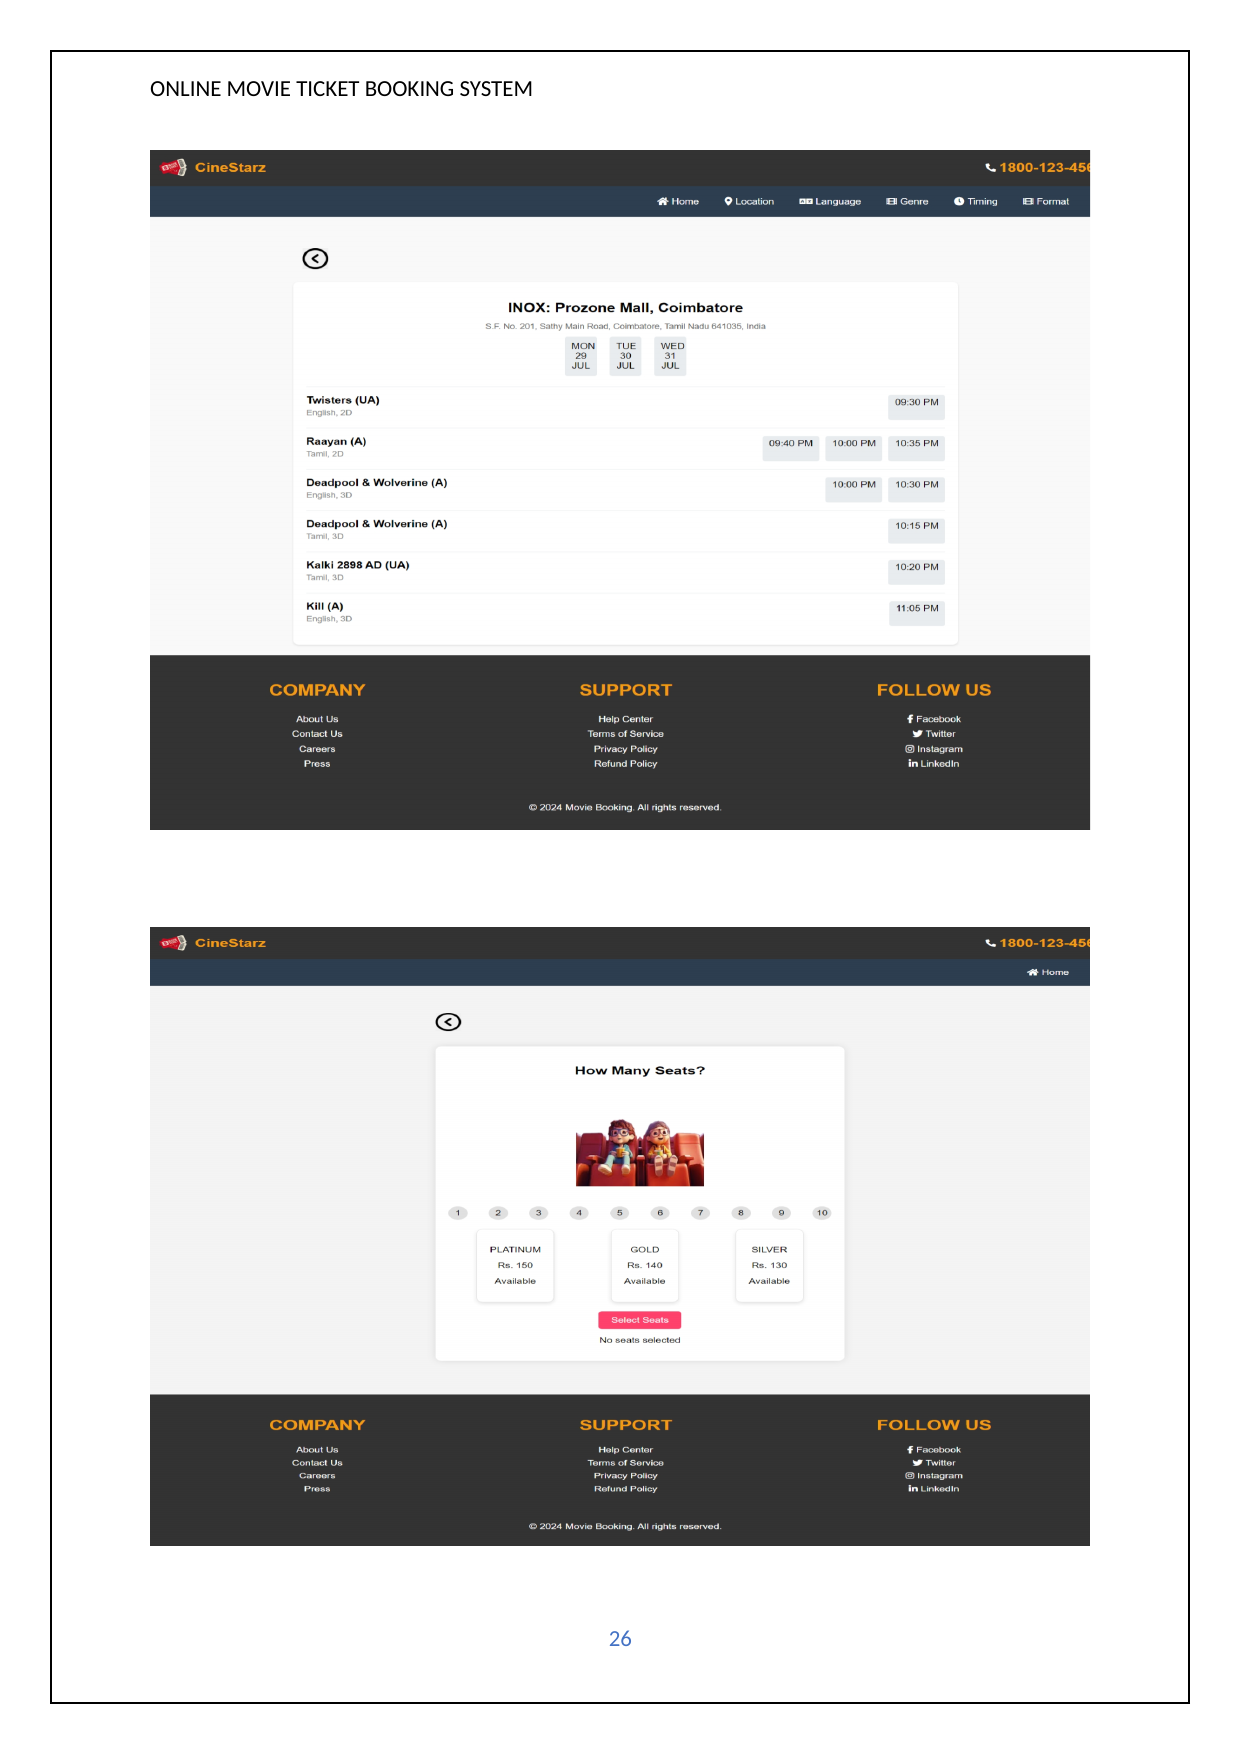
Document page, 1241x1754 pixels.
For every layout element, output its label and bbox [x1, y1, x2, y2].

picture [150, 927, 1090, 1546]
picture [150, 150, 1091, 830]
